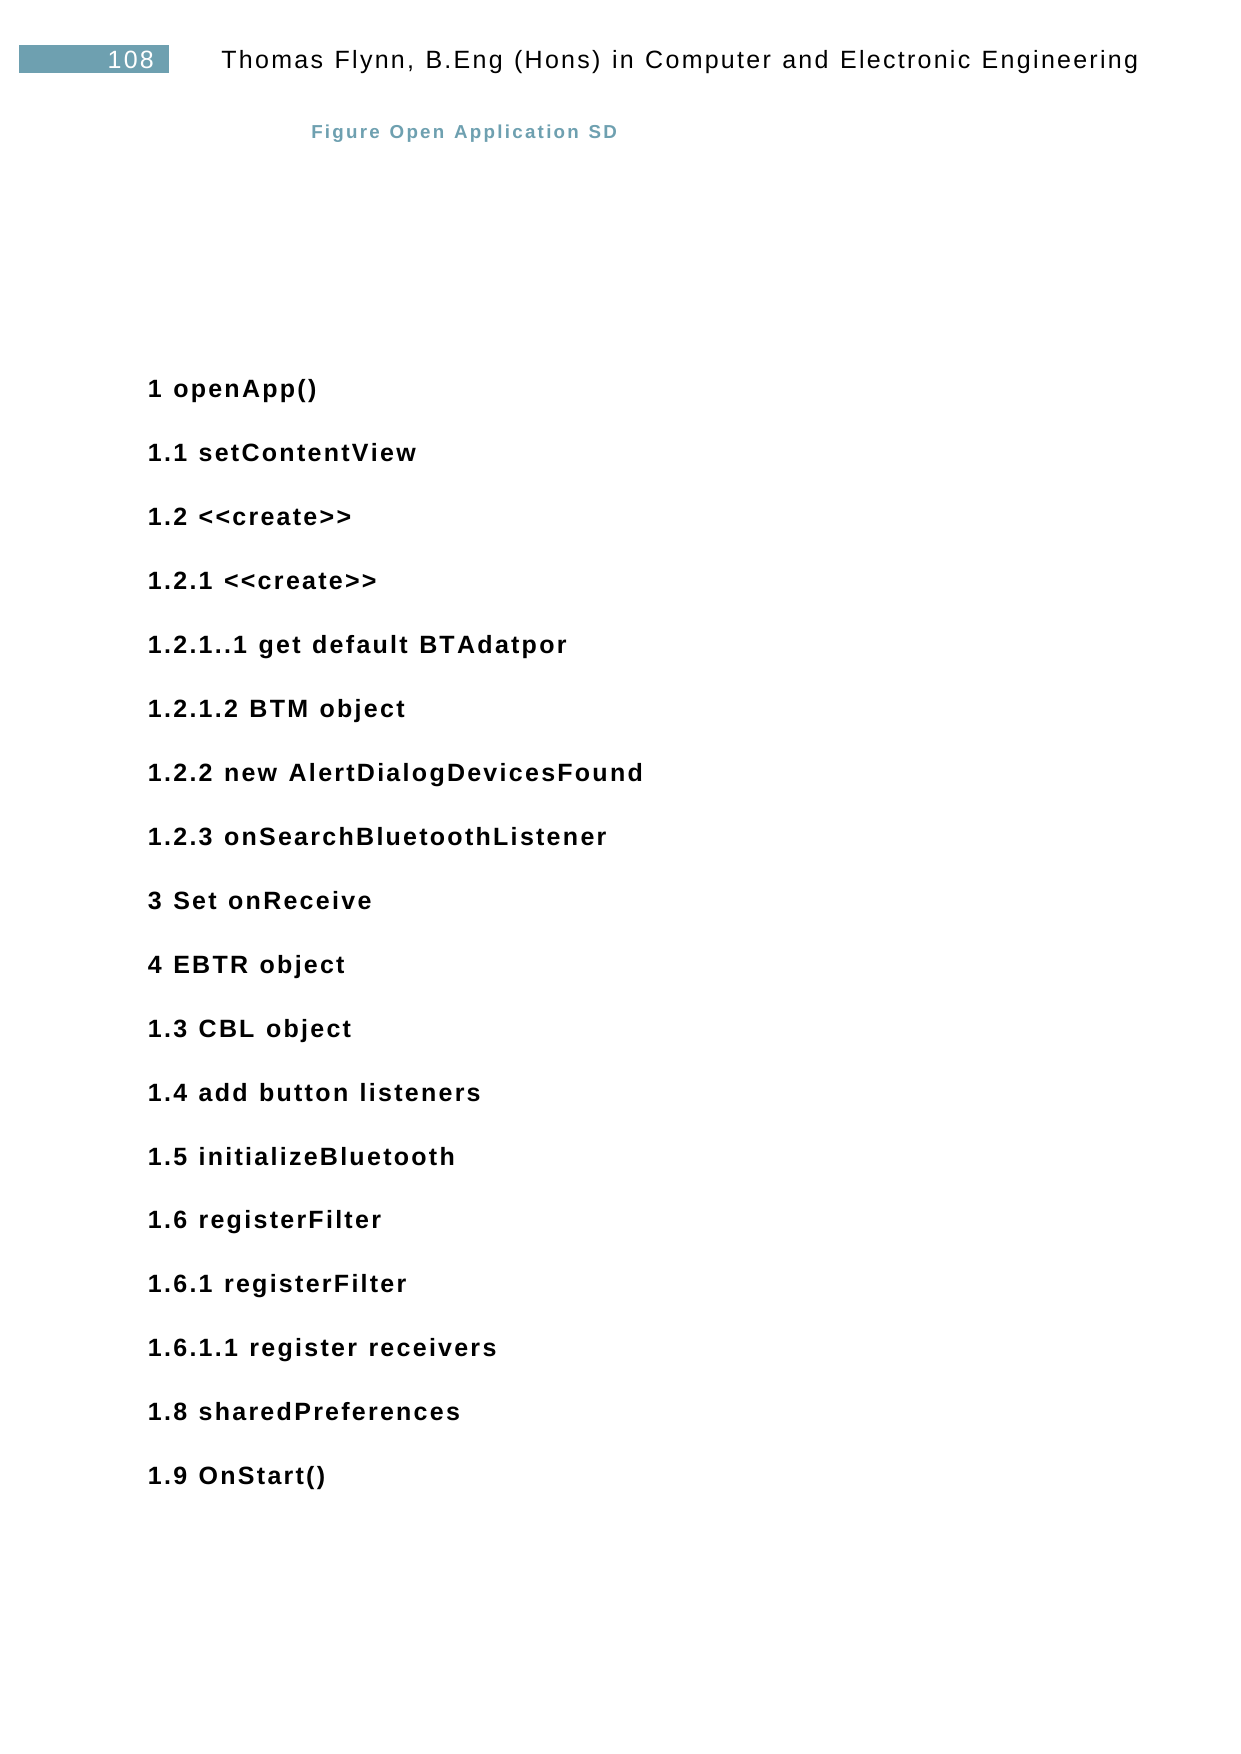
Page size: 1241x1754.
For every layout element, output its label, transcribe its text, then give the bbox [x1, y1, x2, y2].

text 1.5 initializeBluetooth [148, 1141, 1122, 1170]
text 1.1 setContentView [148, 438, 1122, 467]
text 3 Set onReceive [148, 886, 1122, 914]
text 1.6.1.1 register receivers [148, 1333, 1122, 1362]
text 1.2 <<create>> [148, 502, 1122, 531]
text 1.6 registerFilter [148, 1205, 1122, 1234]
text 1.2.1..1 get default BTAdatpor [148, 630, 1122, 658]
text 1.2.3 onSearchBluetoothListener [148, 822, 1122, 850]
text 1.3 CBL object [148, 1013, 1122, 1042]
text 1.6.1 registerFilter [148, 1269, 1122, 1298]
text 1 openApp() [148, 374, 1122, 403]
text 1.2.1 <<create>> [148, 566, 1122, 594]
text 1.9 OnStart() [148, 1461, 1122, 1490]
text 1.8 sharedPreferences [148, 1397, 1122, 1426]
text 4 EBTR object [148, 949, 1122, 978]
text 1.2.1.2 BTM object [148, 694, 1122, 722]
text 1.4 add button listeners [148, 1077, 1122, 1106]
text 1.2.2 new AlertDialogDevicesFound [148, 758, 1122, 786]
